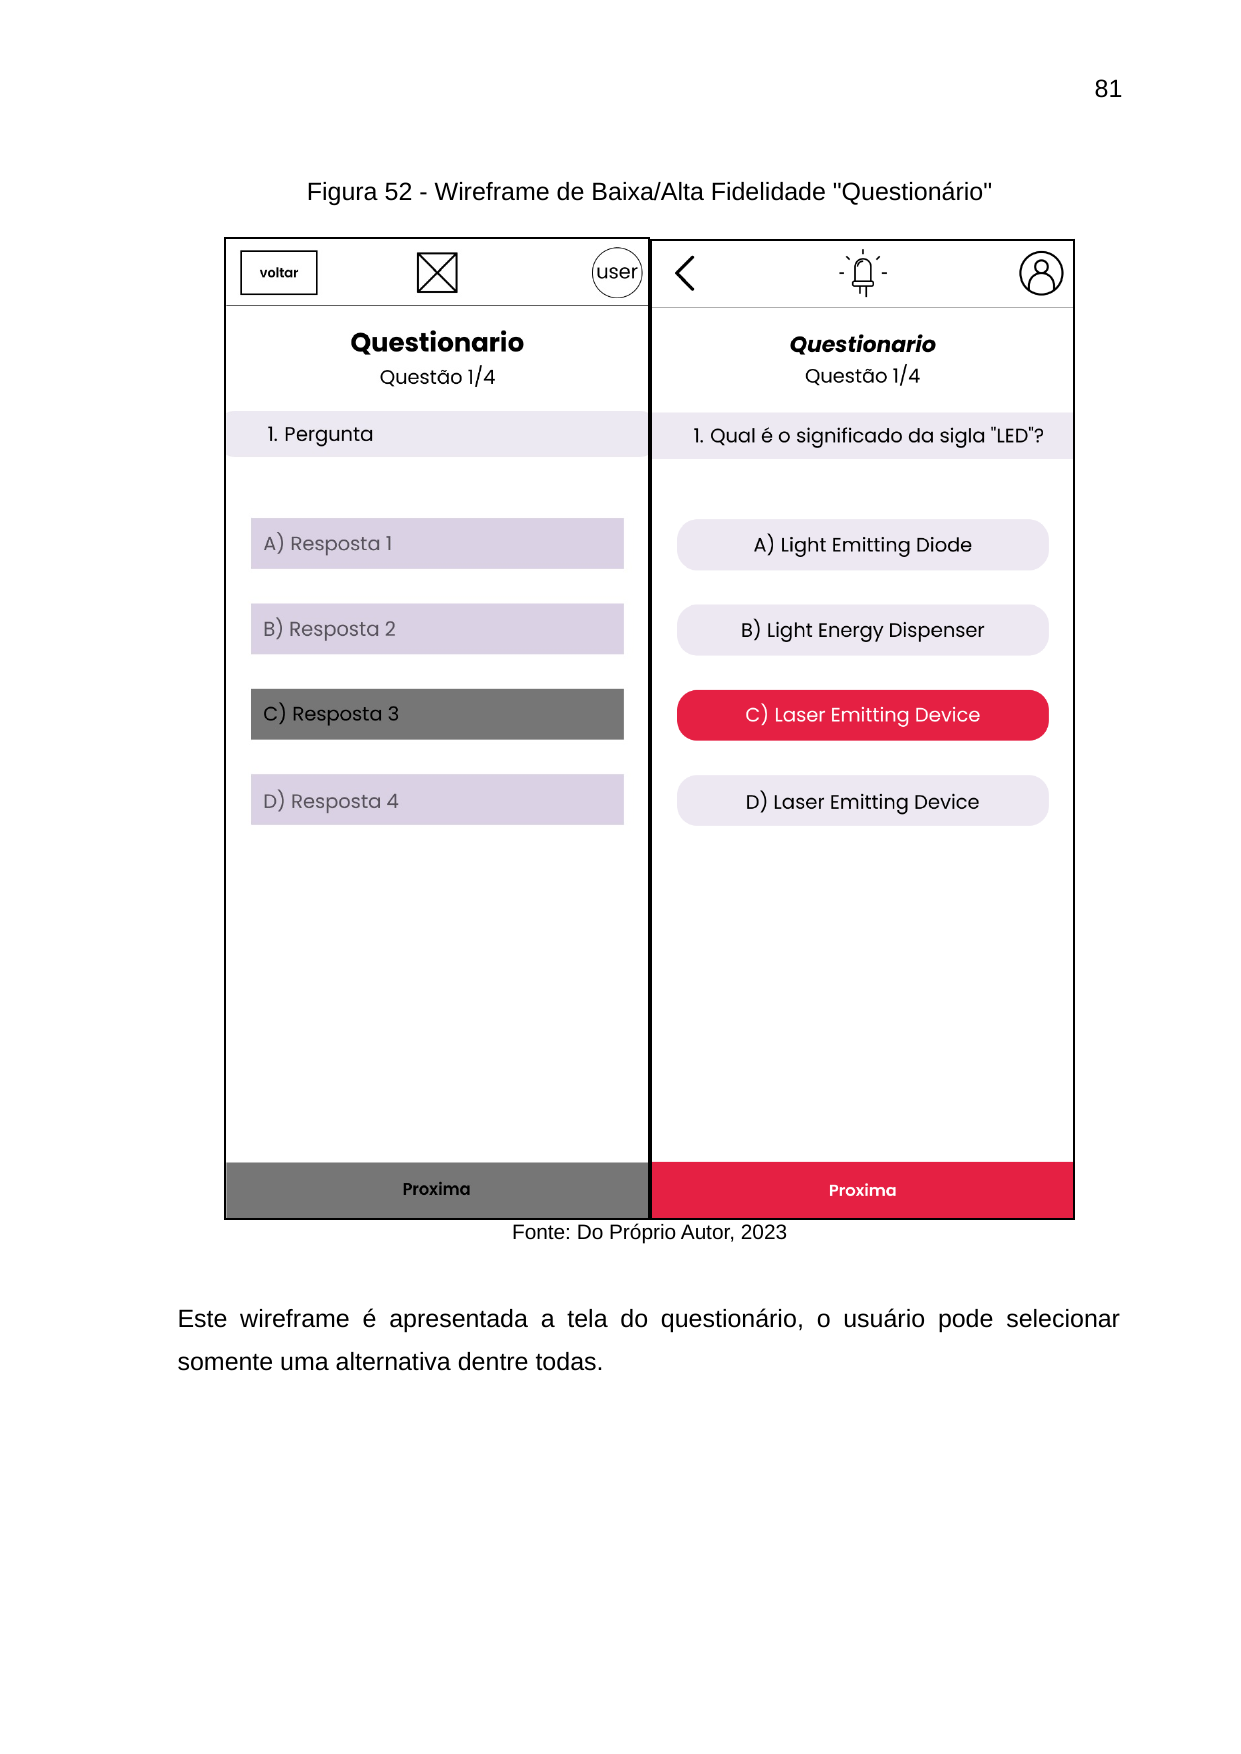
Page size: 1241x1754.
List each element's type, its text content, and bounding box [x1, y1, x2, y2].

picture [652, 241, 1073, 1218]
text Fonte: Do Próprio Autor, 2023 [177, 1220, 1122, 1244]
picture [226, 239, 648, 1218]
text Este wireframe é apresentada a tela do questionário, o usuário pode selecionar somente uma alternativa dentre todas. [177, 1304, 1122, 1376]
